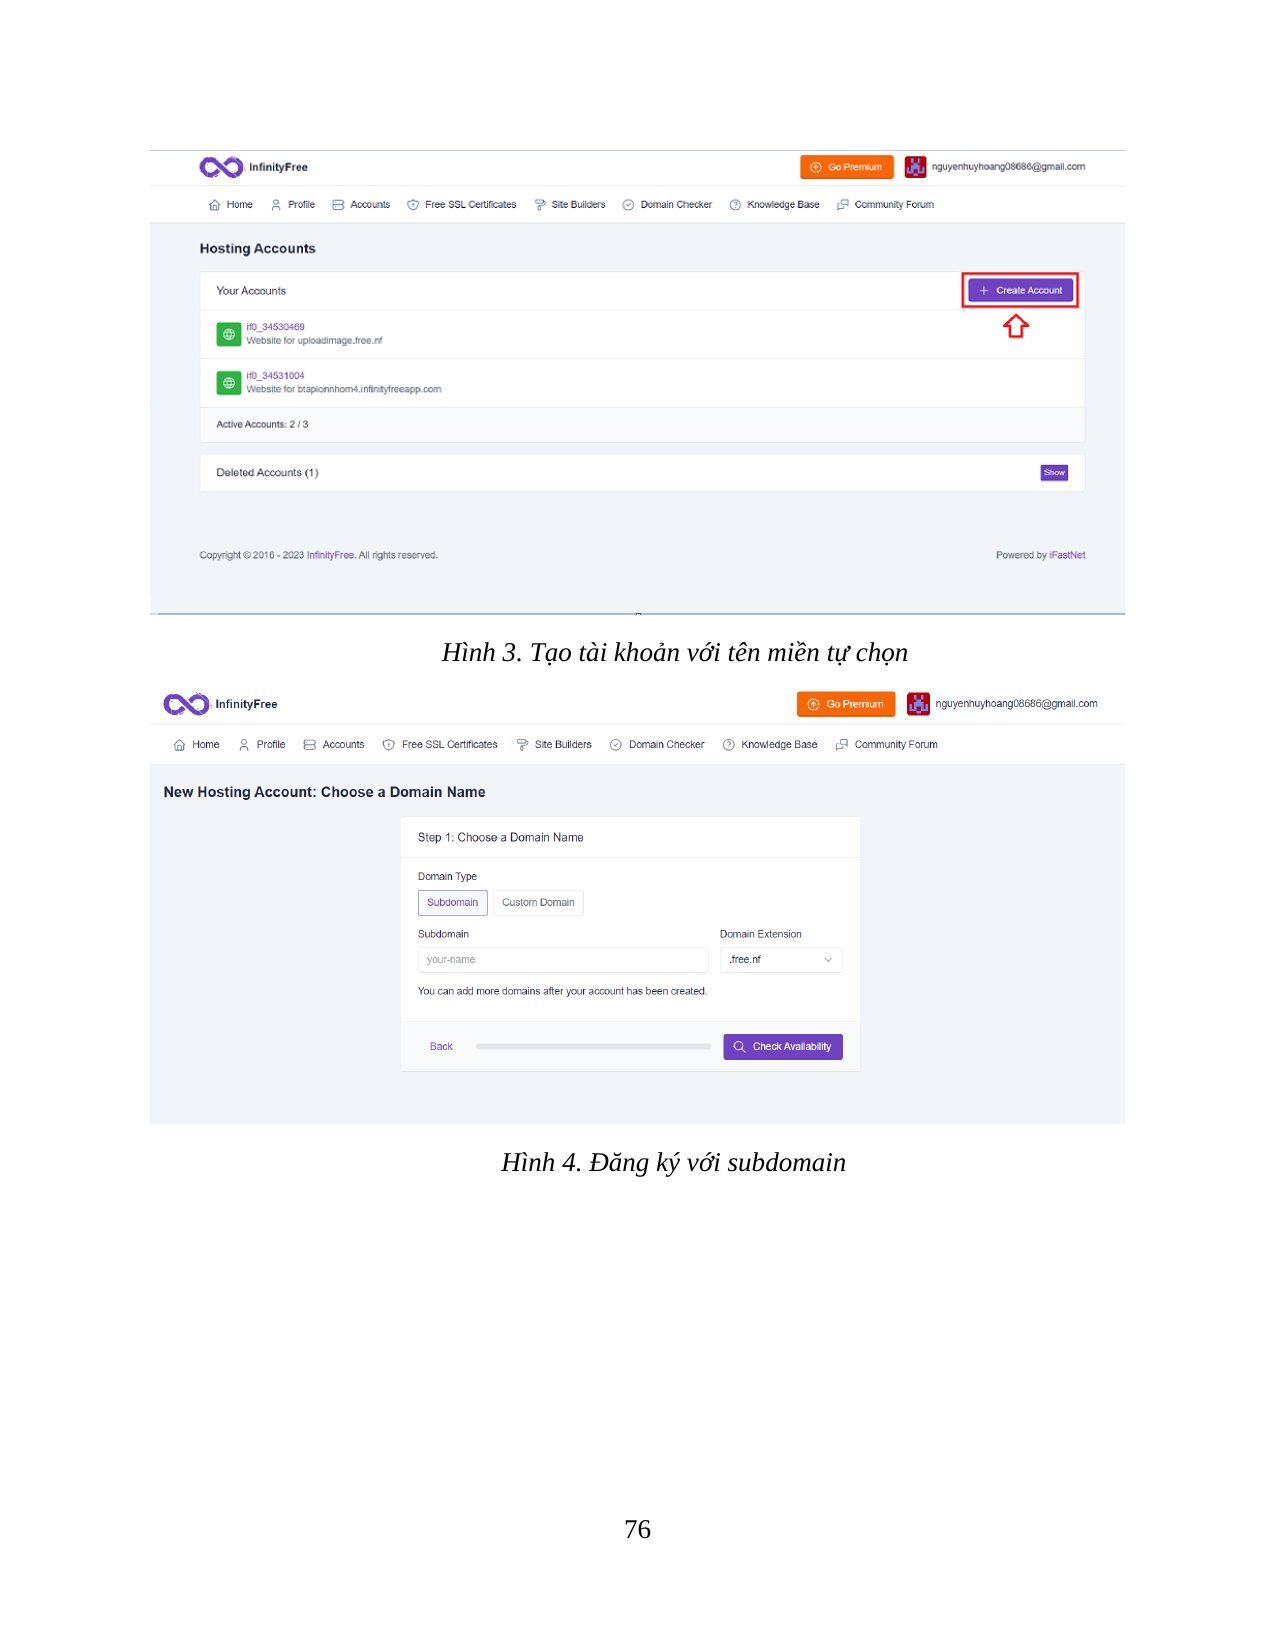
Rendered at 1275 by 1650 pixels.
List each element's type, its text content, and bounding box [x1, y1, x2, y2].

picture [150, 150, 1125, 615]
picture [150, 686, 1125, 1124]
